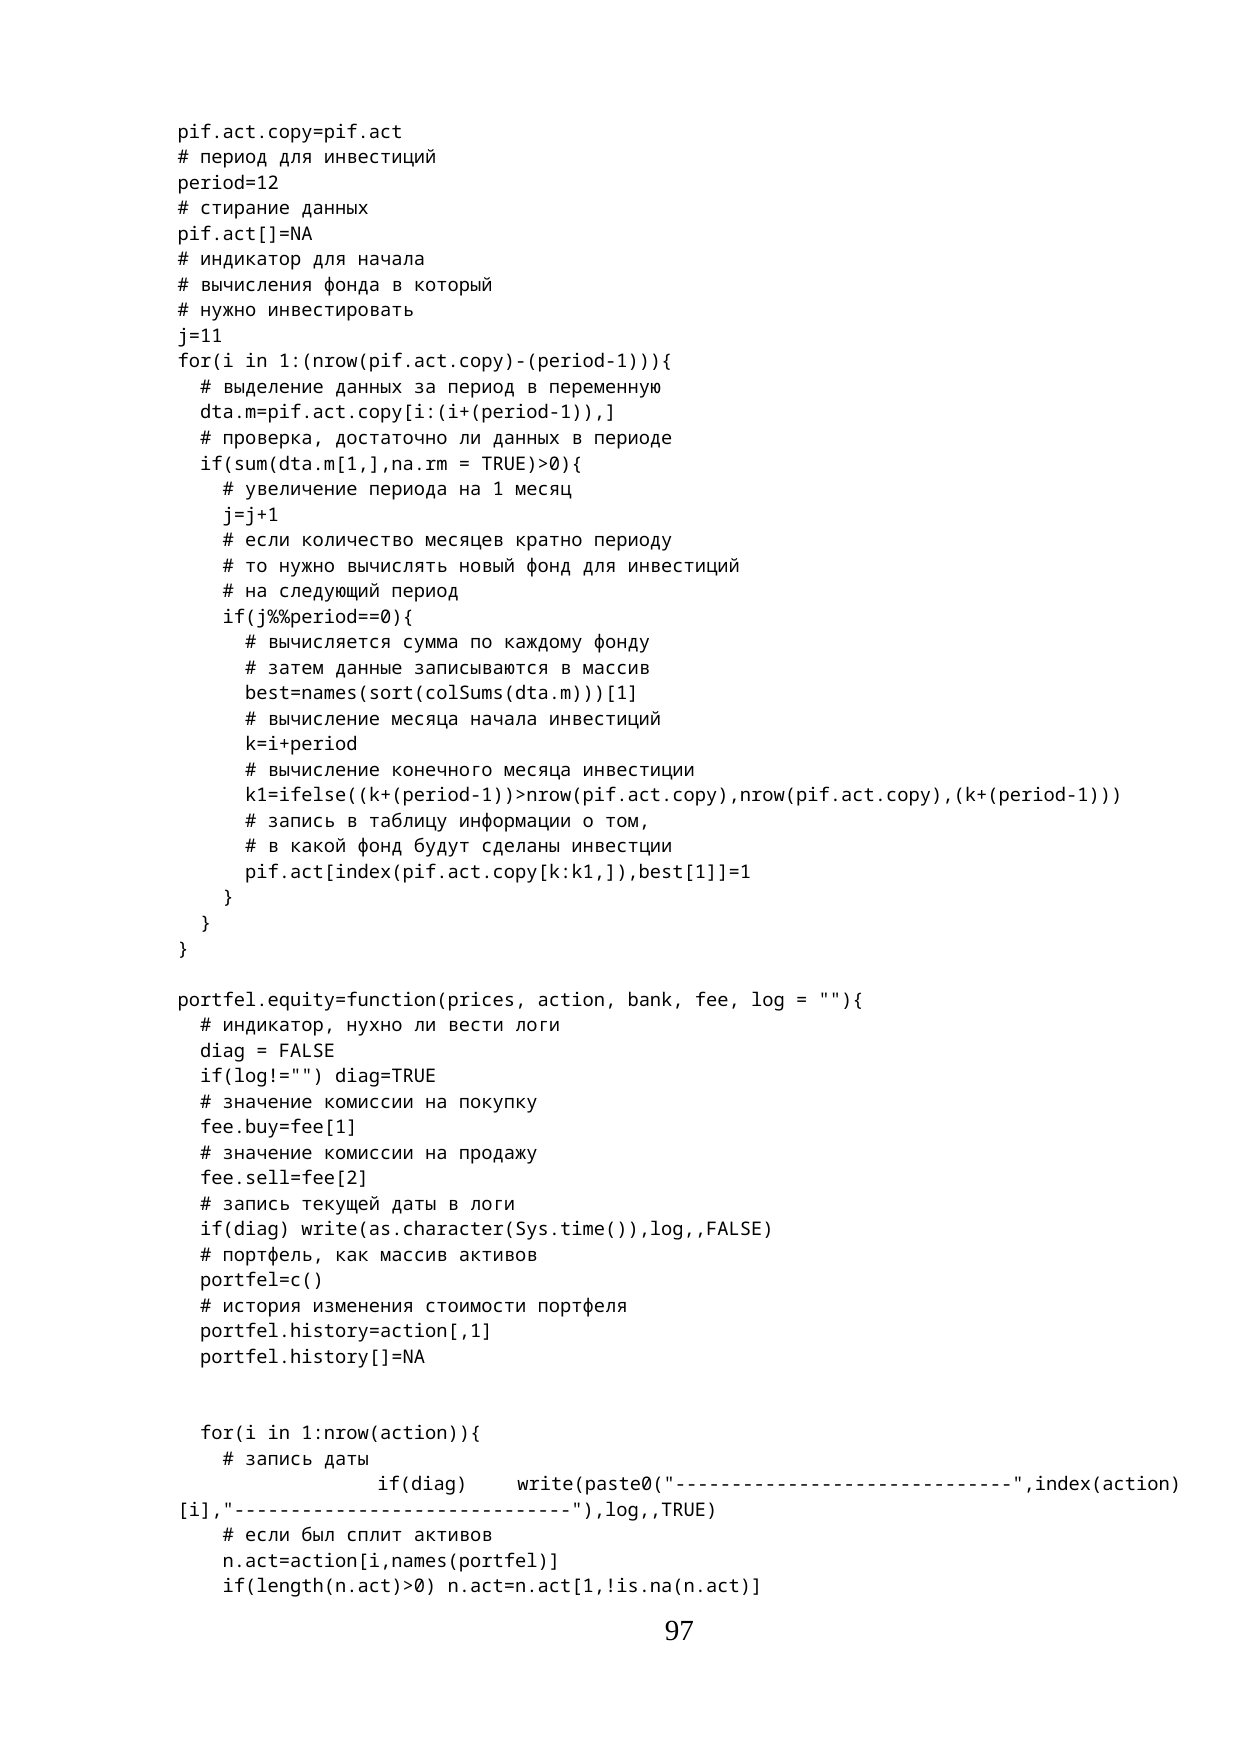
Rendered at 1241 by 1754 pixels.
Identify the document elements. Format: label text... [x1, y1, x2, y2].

text if(j%%period==0){ [177, 603, 1181, 628]
text for(i in 1:nrow(action)){ [177, 1420, 1181, 1445]
text best=names(sort(colSums(dta.m)))[1] [177, 679, 1181, 705]
text n.act=action[i,names(portfel)] [177, 1547, 1181, 1573]
text dta.m=pif.act.copy[i:(i+(period-1)),] [177, 399, 1181, 424]
text if(diag) write(as.character(Sys.time()),log,,FALSE) [177, 1216, 1181, 1241]
text # вычисление месяца начала инвестиций [177, 705, 1181, 731]
text j=11 [177, 322, 1181, 348]
text # на следующий период [177, 577, 1181, 603]
text # период для инвестиций [177, 144, 1181, 169]
text # проверка, достаточно ли данных в периоде [177, 424, 1181, 450]
text pif.act[]=NA [177, 220, 1181, 246]
text # запись даты [177, 1445, 1181, 1471]
text diag = FALSE [177, 1037, 1181, 1062]
text # значение комиссии на покупку [177, 1088, 1181, 1113]
text if(length(n.act)>0) n.act=n.act[1,!is.na(n.act)] [177, 1573, 1181, 1598]
text # затем данные записываются в массив [177, 654, 1181, 679]
text # то нужно вычислять новый фонд для инвестиций [177, 552, 1181, 577]
text pif.act.copy=pif.act [177, 118, 1181, 144]
text # вычисления фонда в который [177, 271, 1181, 297]
text fee.buy=fee[1] [177, 1113, 1181, 1139]
text # портфель, как массив активов [177, 1241, 1181, 1267]
text # история изменения стоимости портфеля [177, 1292, 1181, 1318]
text # запись текущей даты в логи [177, 1190, 1181, 1216]
text # вычисляется сумма по каждому фонду [177, 628, 1181, 654]
text portfel.equity=function(prices, action, bank, fee, log = ""){ [177, 986, 1181, 1011]
text } [177, 935, 1181, 960]
text # индикатор для начала [177, 246, 1181, 271]
text } [177, 909, 1181, 935]
text } [177, 884, 1181, 909]
text # если количество месяцев кратно периоду [177, 526, 1181, 552]
text # выделение данных за период в переменную [177, 373, 1181, 399]
text # в какой фонд будут сделаны инвестции [177, 833, 1181, 858]
text k=i+period [177, 731, 1181, 756]
text # значение комиссии на продажу [177, 1139, 1181, 1164]
text portfel.history[]=NA [177, 1343, 1181, 1369]
text # запись в таблицу информации о том, [177, 807, 1181, 833]
text fee.sell=fee[2] [177, 1164, 1181, 1190]
text portfel.history=action[,1] [177, 1318, 1181, 1343]
text # стирание данных [177, 195, 1181, 220]
text portfel=c() [177, 1267, 1181, 1292]
text if(diag) write(paste0("------------------------------",index(action)[i],"------------------------------"),log,,TRUE) [177, 1471, 1181, 1522]
text # индикатор, нухно ли вести логи [177, 1011, 1181, 1037]
text if(log!="") diag=TRUE [177, 1062, 1181, 1088]
text for(i in 1:(nrow(pif.act.copy)-(period-1))){ [177, 348, 1181, 373]
text # нужно инвестировать [177, 297, 1181, 322]
text # увеличение периода на 1 месяц [177, 475, 1181, 501]
text # вычисление конечного месяца инвестиции [177, 756, 1181, 782]
text period=12 [177, 169, 1181, 195]
text pif.act[index(pif.act.copy[k:k1,]),best[1]]=1 [177, 858, 1181, 884]
text k1=ifelse((k+(period-1))>nrow(pif.act.copy),nrow(pif.act.copy),(k+(period-1))) [177, 782, 1181, 807]
text if(sum(dta.m[1,],na.rm = TRUE)>0){ [177, 450, 1181, 475]
text j=j+1 [177, 501, 1181, 526]
text # если был сплит активов [177, 1522, 1181, 1547]
